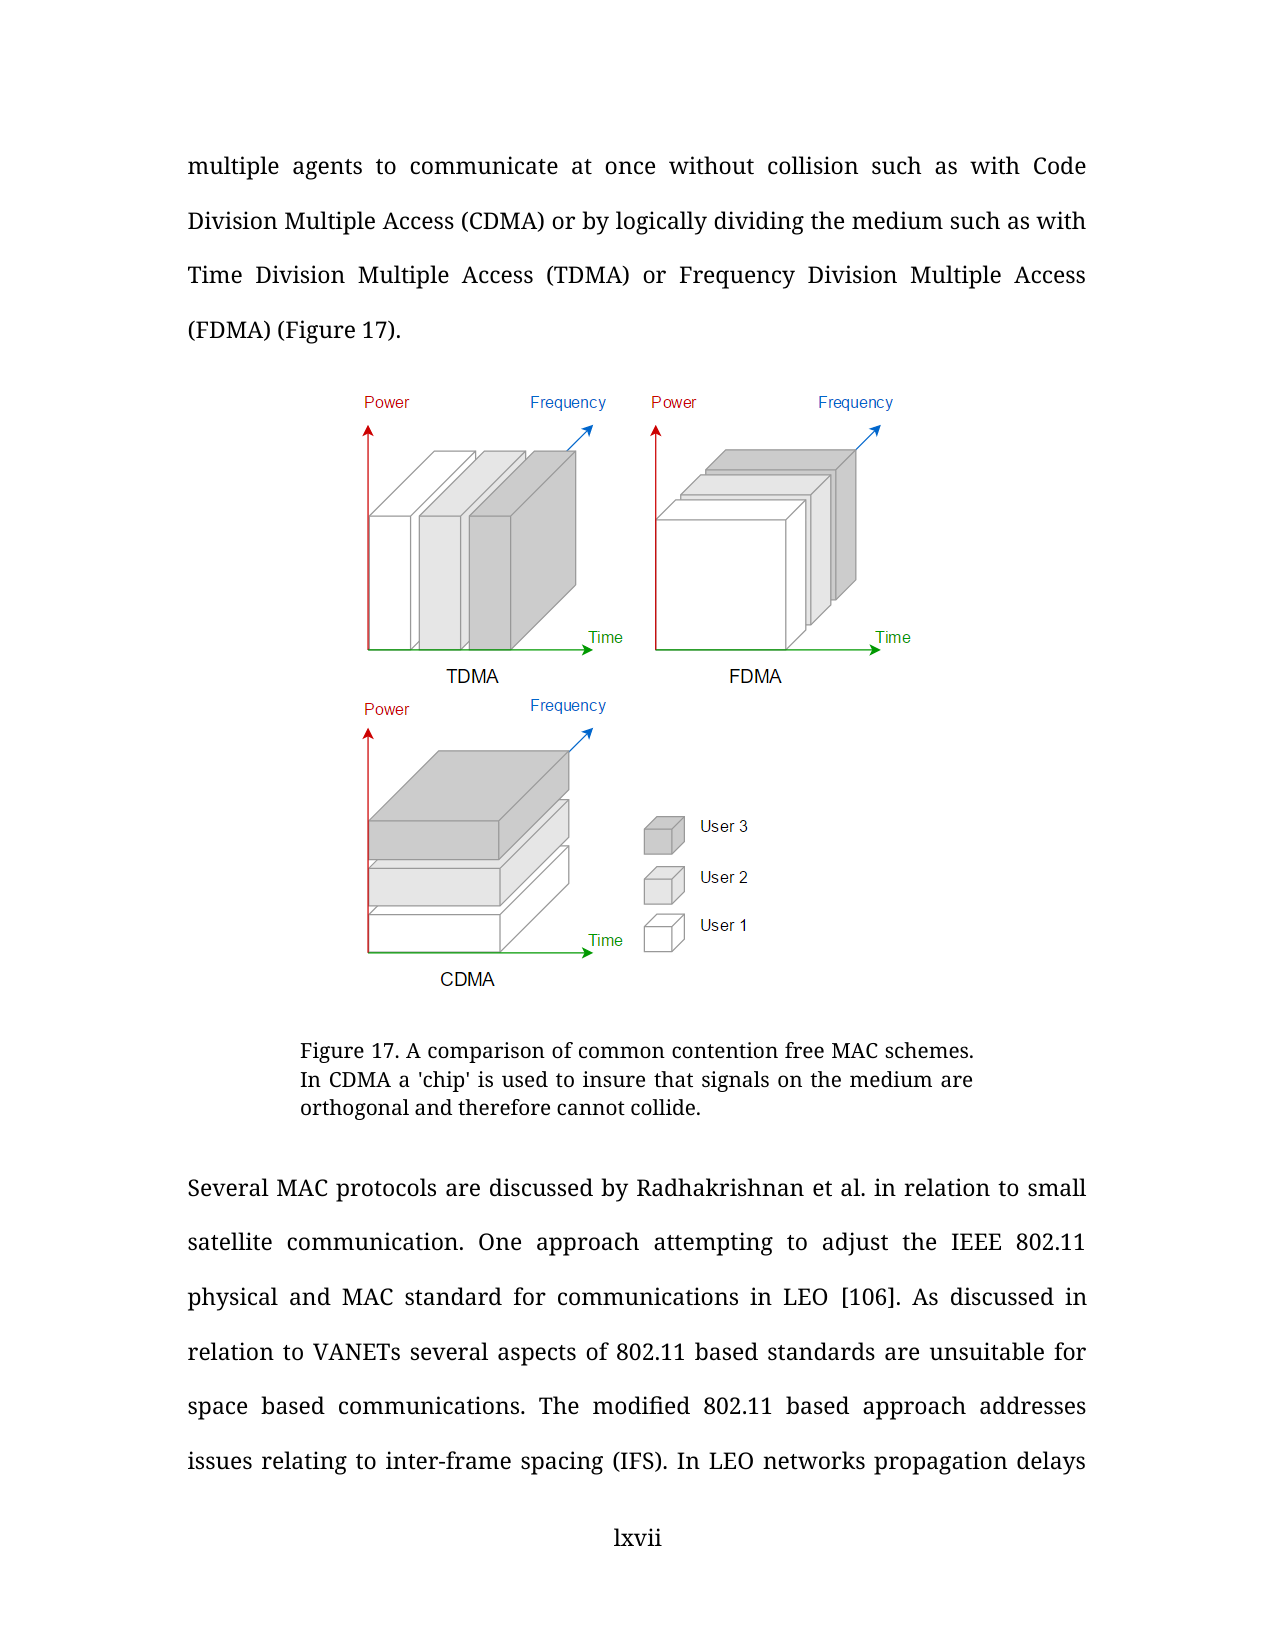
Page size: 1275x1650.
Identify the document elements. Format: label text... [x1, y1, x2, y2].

text Figure 17. A comparison of common contention free MAC schemes. In CDMA a 'chip' is used to insure that signals on the medium are orthogonal and therefore cannot collide. [300, 1036, 975, 1122]
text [187, 150, 1087, 345]
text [187, 1172, 1087, 1476]
picture [353, 385, 922, 996]
